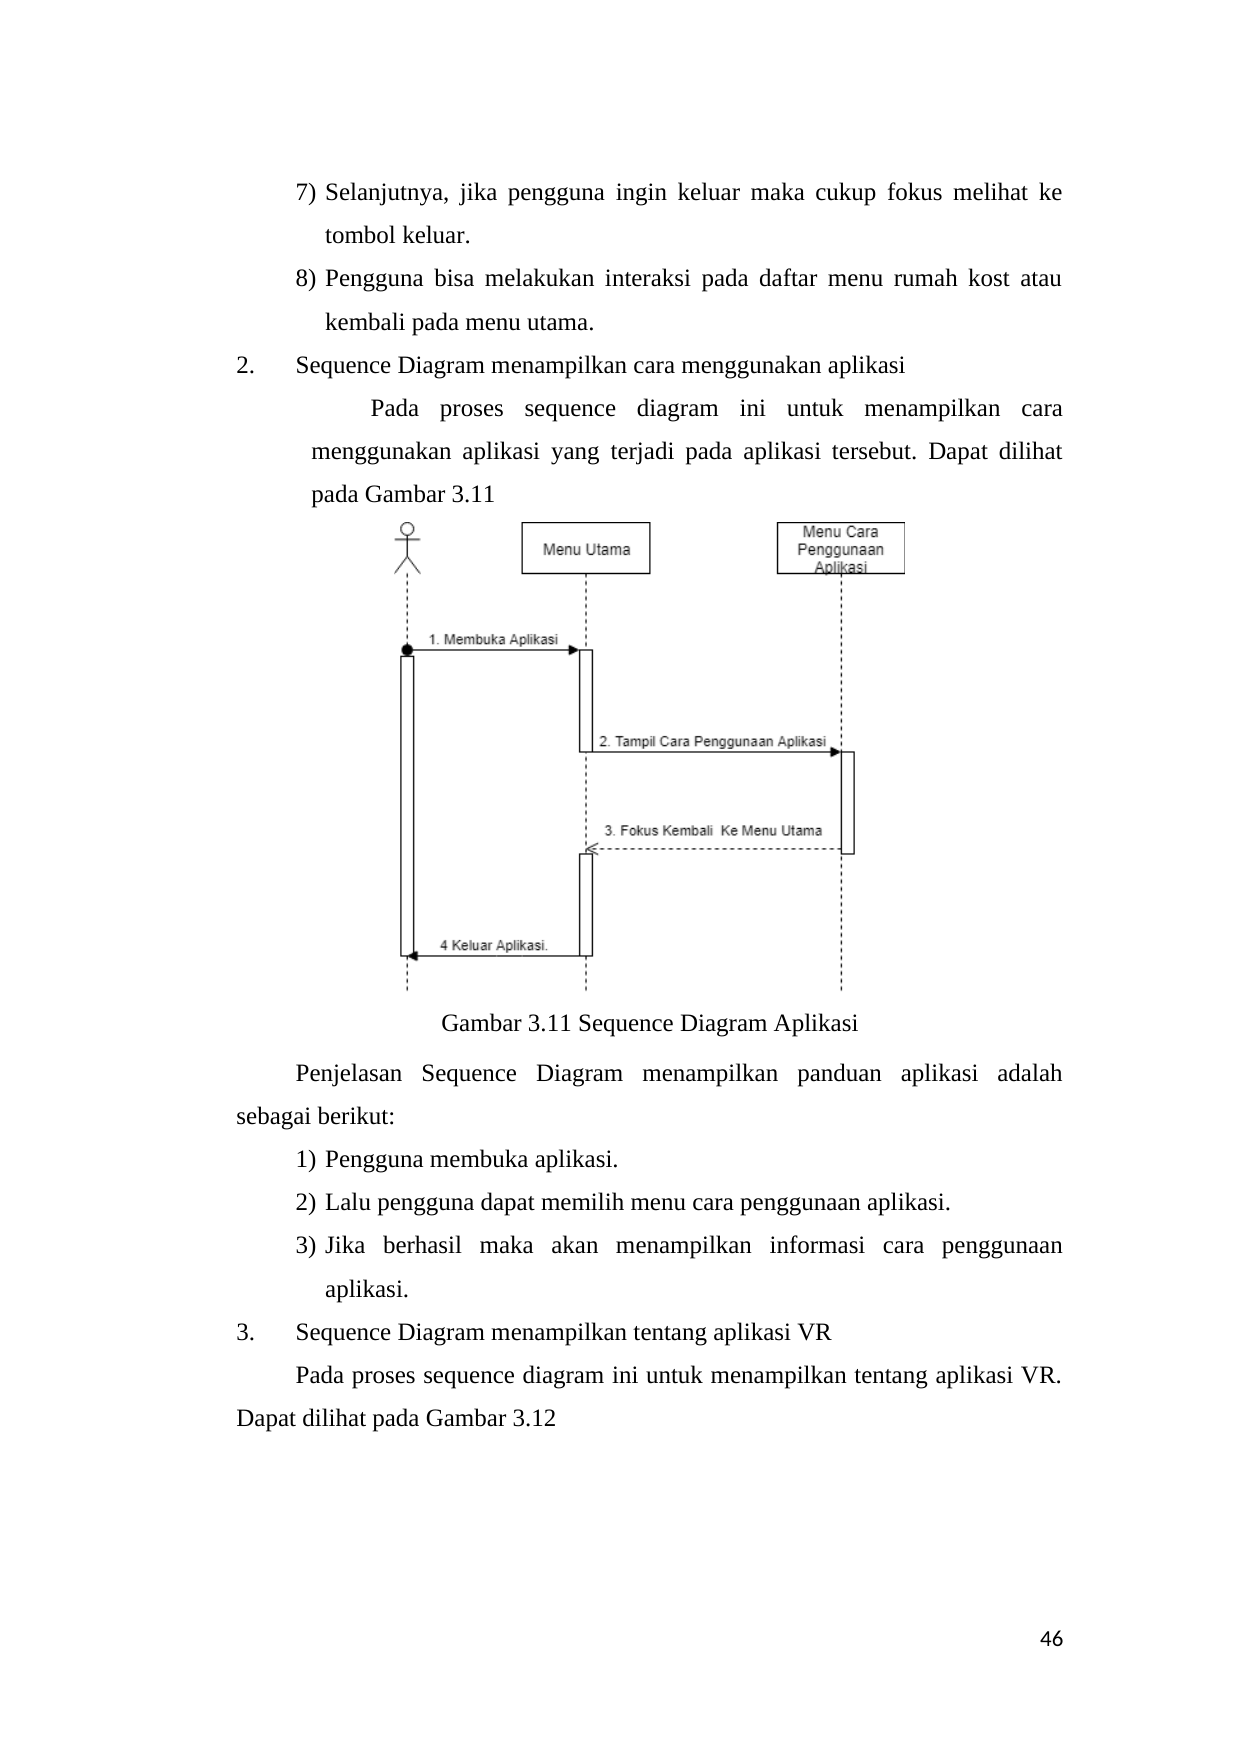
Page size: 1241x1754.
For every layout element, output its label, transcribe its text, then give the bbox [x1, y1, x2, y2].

list Lalu pengguna dapat memilih menu cara penggunaan aplikasi. [295, 1187, 1063, 1216]
text Pada proses sequence diagram ini untuk menampilkan cara menggunakan aplikasi yang terjadi pada aplikasi tersebut. Dapat dilihat pada Gambar 3.11 [311, 393, 1063, 508]
list Pengguna bisa melakukan interaksi pada daftar menu rumah kost atau kembali pada menu utama. [295, 263, 1063, 335]
list Penjelasan Sequence Diagram menampilkan panduan aplikasi adalah sebagai berikut: [236, 1058, 1063, 1130]
list Selanjutnya, jika pengguna ingin keluar maka cukup fokus melihat ke tombol keluar. [295, 177, 1063, 249]
list Pengguna membuka aplikasi. [295, 1144, 1063, 1173]
list Sequence Diagram menampilkan tentang aplikasi VR [236, 1317, 1063, 1346]
list Pada proses sequence diagram ini untuk menampilkan tentang aplikasi VR. Dapat dilihat pada Gambar 3.12 [236, 1360, 1063, 1432]
picture [394, 522, 905, 995]
list Sequence Diagram menampilkan cara menggunakan aplikasi [236, 350, 1063, 378]
list Jika berhasil maka akan menampilkan informasi cara penggunaan aplikasi. [295, 1231, 1063, 1302]
